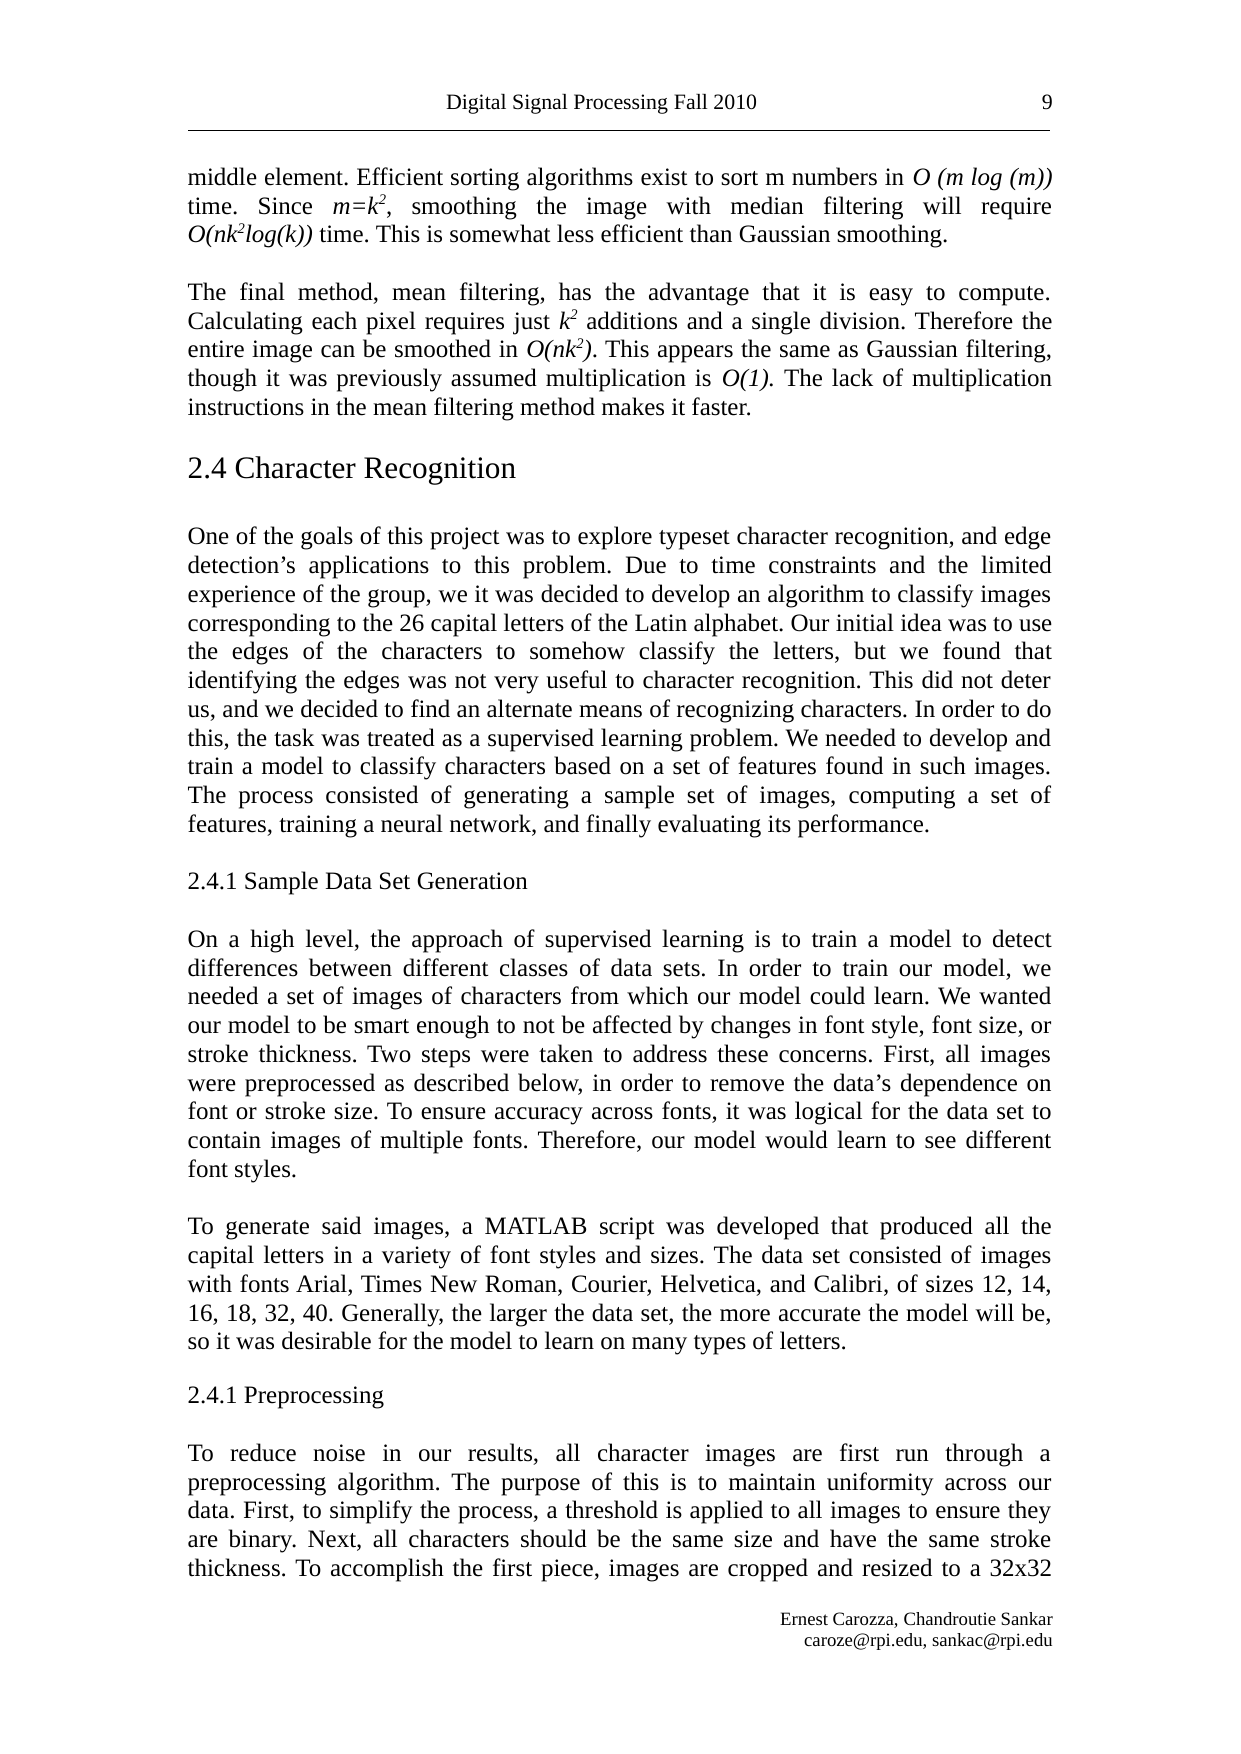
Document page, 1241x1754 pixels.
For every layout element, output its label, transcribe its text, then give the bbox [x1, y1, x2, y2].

text One of the goals of this project was to explore typeset character recognition, and edge detection’s applications to this problem. Due to time constraints and the limited experience of the group, we it was decided to develop an algorithm to classify images corresponding to the 26 capital letters of the Latin alphabet. Our initial idea was to use the edges of the characters to somehow classify the letters, but we found that identifying the edges was not very useful to character recognition. This did not deter us, and we decided to find an alternate means of recognizing characters. In order to do this, the task was treated as a supervised learning problem. We needed to develop and train a model to classify characters based on a set of features found in such images. The process consisted of generating a sample set of images, computing a set of features, training a neural network, and finally evaluating its performance. [187, 608, 1053, 924]
text On a high level, the approach of supervised learning is to train a model to detect differences between different classes of data sets. In order to train our model, we needed a set of images of characters from which our model could learn. We wanted our model to be smart enough to not be affected by changes in font style, font size, or stroke thickness. Two steps were taken to address these concerns. First, all images were preprocessed as described below, in order to remove the data’s dependence on font or stroke size. To ensure accuracy across fonts, it was logical for the data set to contain images of multiple fonts. Therefore, our model would learn to see different font styles. [187, 1010, 1053, 1269]
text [187, 1524, 1053, 1582]
text 2.4 Character Recognition [187, 536, 1053, 572]
text 2.4.1 Sample Data Set Generation [187, 953, 1053, 981]
text To generate said images, a MATLAB script was developed that produced all the capital letters in a variety of font styles and sizes. The data set consisted of images with fonts Arial, Times New Roman, Courier, Helvetica, and Calibri, of sizes 12, 14, 16, 18, 32, 40. Generally, the larger the data set, the more accurate the model will be, so it was desirable for the model to learn on many types of letters. [187, 1298, 1053, 1441]
text Median filtering requires finding the median number in the window of k2 elements. This can be accomplished by sorting the numbers in the window and taking the middle element. Efficient sorting algorithms exist to sort m numbers in O (m log (m)) time. Since m=k2, smoothing the image with median filtering will require O(nk2log(k)) time. This is somewhat less efficient than Gaussian smoothing. [187, 191, 1053, 334]
text 2.4.1 Preprocessing [187, 1467, 1053, 1495]
text The final method, mean filtering, has the advantage that it is easy to compute. Calculating each pixel requires just k2 additions and a single division. Therefore the entire image can be smoothed in O(nk2). This appears the same as Gaussian filtering, though it was previously assumed multiplication is O(1). The lack of multiplication instructions in the mean filtering method makes it faster. [187, 363, 1053, 507]
